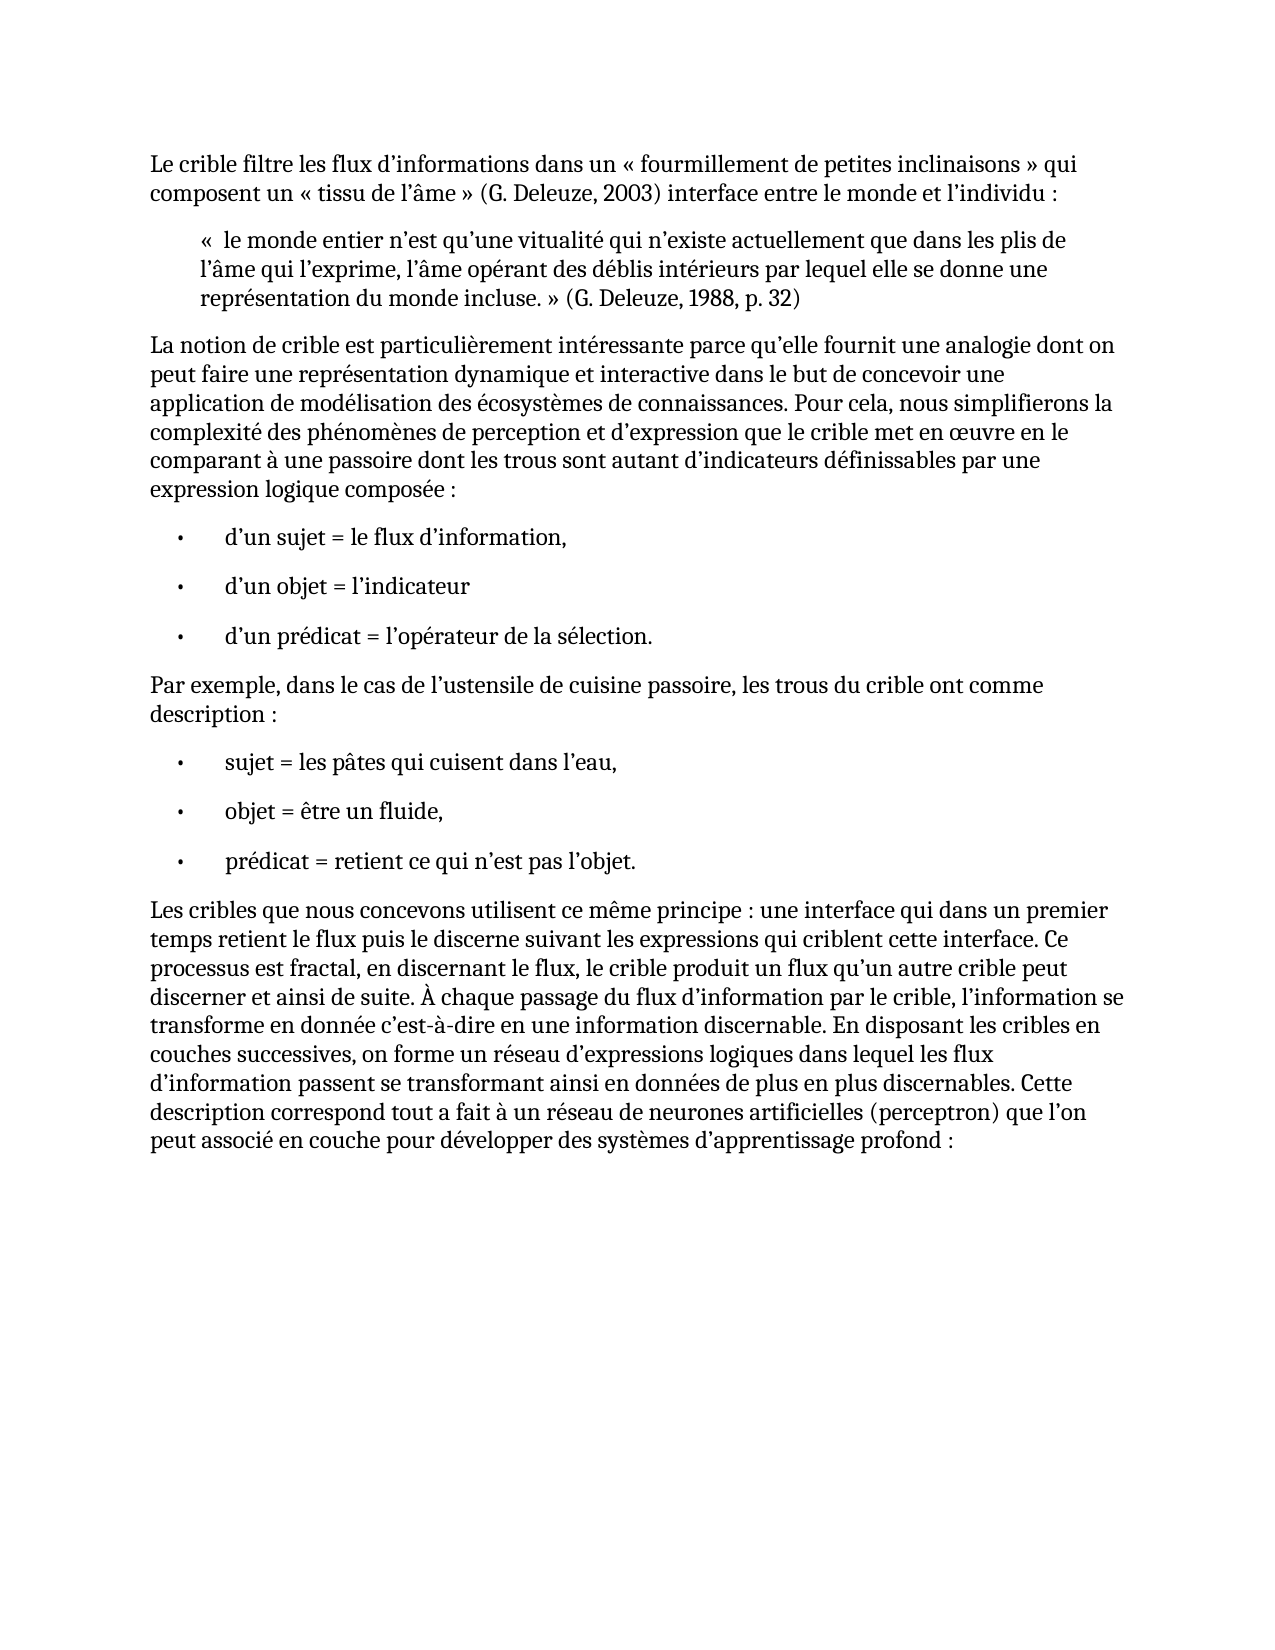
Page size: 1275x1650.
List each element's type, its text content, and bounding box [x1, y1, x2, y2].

text Par exemple, dans le cas de l’ustensile de cuisine passoire, les trous du crible ont comme description : [150, 671, 1125, 729]
text Les cribles que nous concevons utilisent ce même principe : une interface qui dans un premier temps retient le flux puis le discerne suivant les expressions qui criblent cette interface. Ce processus est fractal, en discernant le flux, le crible produit un flux qu’un autre crible peut discerner et ainsi de suite. À chaque passage du flux d’information par le crible, l’information se transforme en donnée c’est-à-dire en une information discernable. En disposant les cribles en couches successives, on forme un réseau d’expressions logiques dans lequel les flux d’information passent se transformant ainsi en données de plus en plus discernables. Cette description correspond tout a fait à un réseau de neurones artificielles (perceptron) que l’on peut associé en couche pour développer des systèmes d’apprentissage profond : [150, 896, 1125, 1155]
list d’un sujet = le flux d’information, [175, 522, 1125, 551]
text « le monde entier n’est qu’une vitualité qui n’existe actuellement que dans les plis de l’âme qui l’exprime, l’âme opérant des déblis intérieurs par lequel elle se donne une représentation du monde incluse. » (G. Deleuze, 1988, p. 32) [200, 226, 1075, 312]
list prédicat = retient ce qui n’est pas l’objet. [175, 847, 1125, 875]
text Le crible filtre les flux d’informations dans un « fourmillement de petites inclinaisons » qui composent un « tissu de l’âme » (G. Deleuze, 2003) interface entre le monde et l’individu : [150, 150, 1125, 207]
list objet = être un fluide, [175, 797, 1125, 826]
list d’un objet = l’indicateur [175, 572, 1125, 601]
list sujet = les pâtes qui cuisent dans l’eau, [175, 747, 1125, 776]
text La notion de crible est particulièrement intéressante parce qu’elle fournit une analogie dont on peut faire une représentation dynamique et interactive dans le but de concevoir une application de modélisation des écosystèmes de connaissances. Pour cela, nous simplifierons la complexité des phénomènes de perception et d’expression que le crible met en œuvre en le comparant à une passoire dont les trous sont autant d’indicateurs définissables par une expression logique composée : [150, 331, 1125, 504]
list d’un prédicat = l’opérateur de la sélection. [175, 622, 1125, 650]
